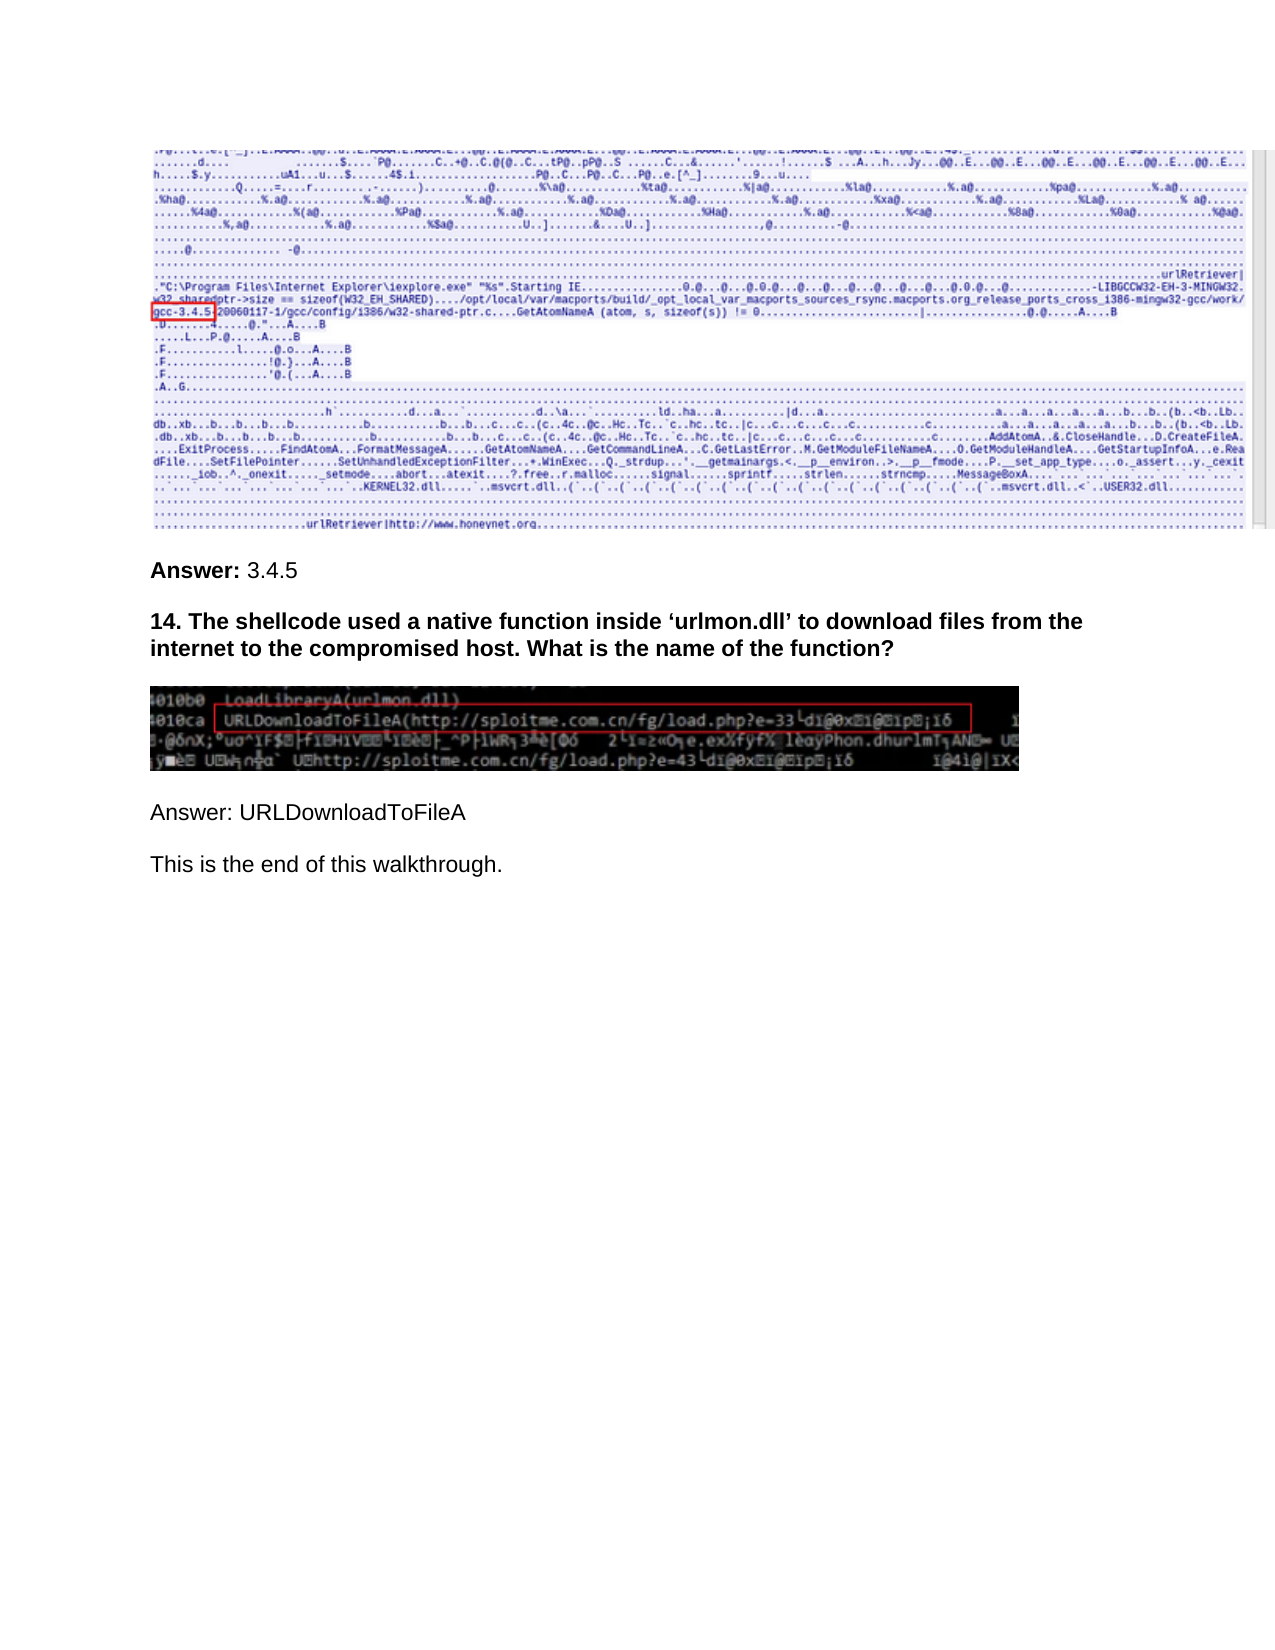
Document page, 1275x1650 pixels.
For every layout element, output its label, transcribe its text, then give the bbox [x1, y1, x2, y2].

picture [150, 150, 1275, 529]
text Answer: URLDownloadToFileA [150, 799, 1125, 826]
text This is the end of this walkthrough. [150, 851, 1125, 877]
picture [150, 686, 1019, 771]
text 14. The shellcode used a native function inside ‘urlmon.dll’ to download files from the internet to the compromised host. What is the name of the function? [150, 608, 1125, 661]
text Answer: 3.4.5 [150, 557, 1125, 583]
